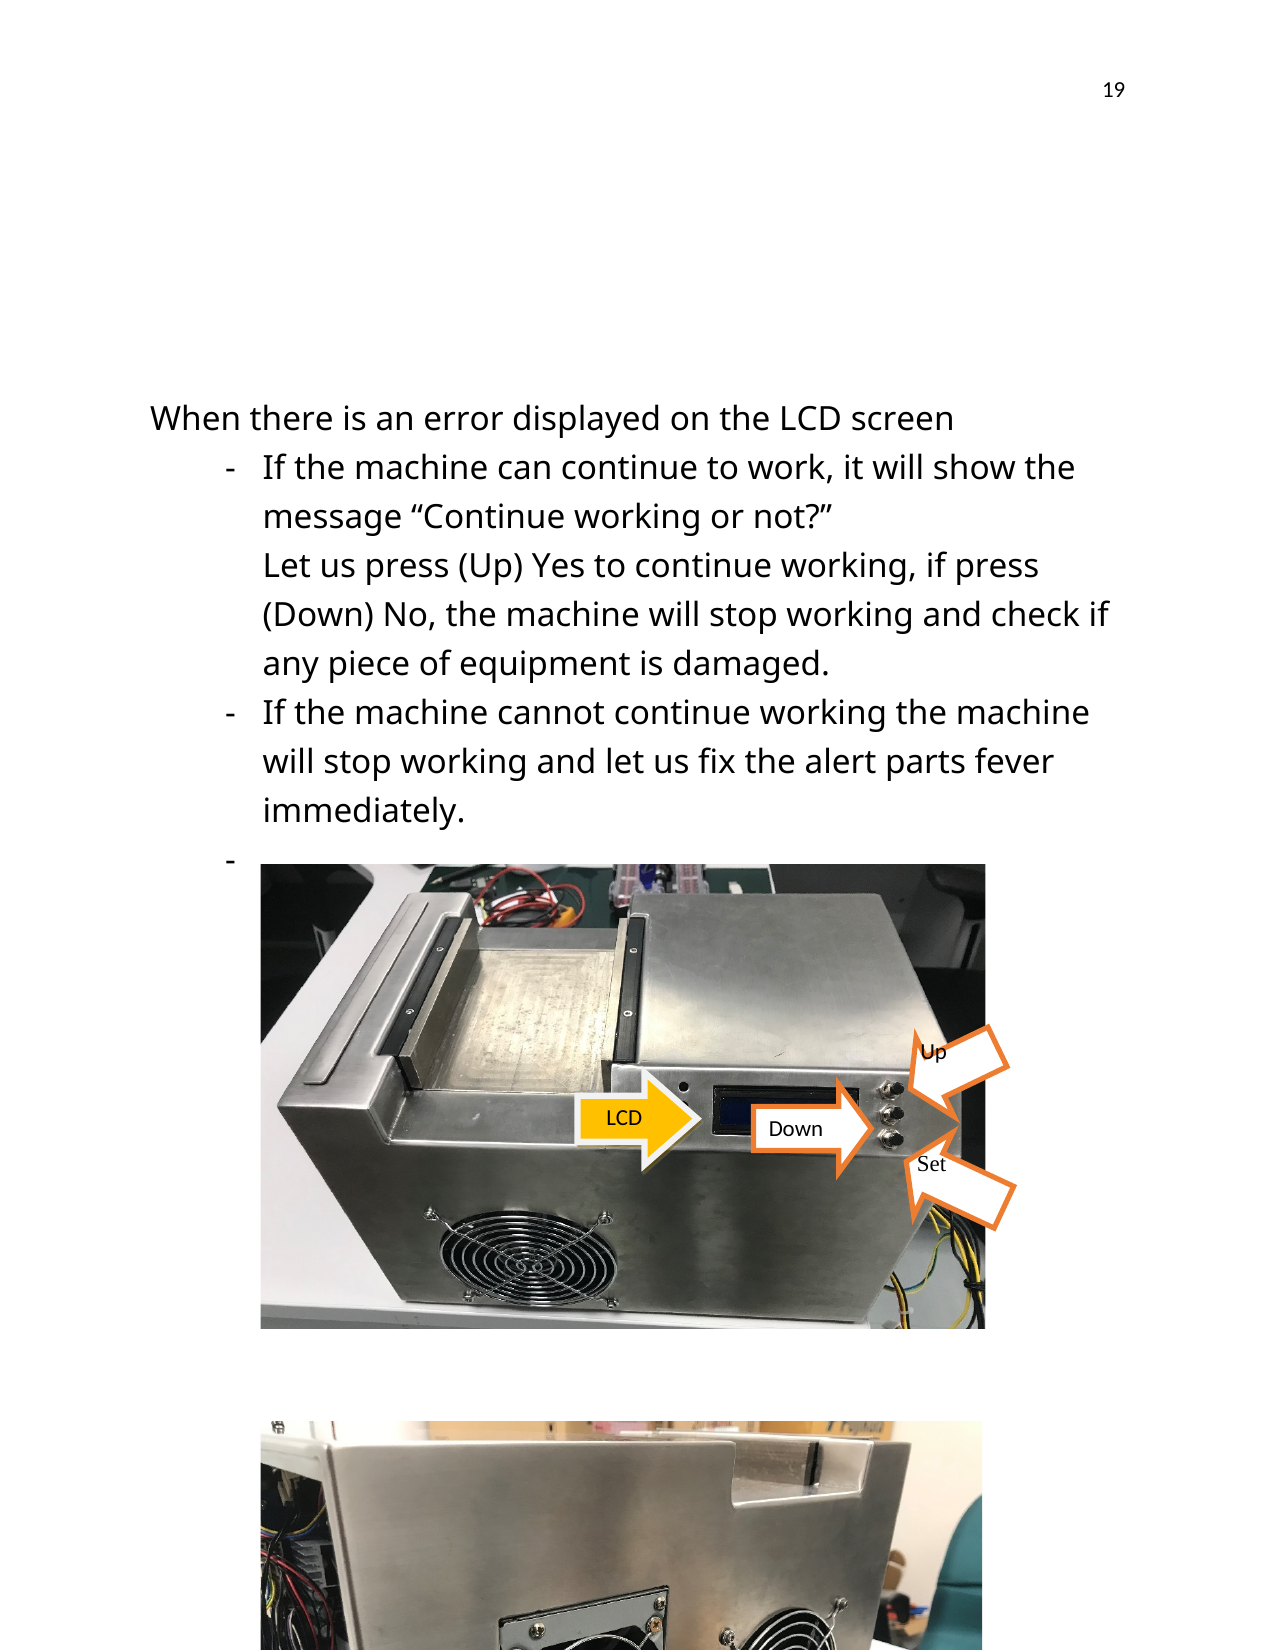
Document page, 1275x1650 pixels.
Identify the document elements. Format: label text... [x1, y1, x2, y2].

list If the machine can continue to work, it will show the message “Continue working or not?” [225, 444, 1125, 538]
list Let us press (Up) Yes to continue working, if press (Down) No, the machine will stop working and check if any piece of equipment is damaged. [262, 542, 1125, 685]
picture [260, 864, 986, 1329]
list If the machine cannot continue working the machine will stop working and let us fix the alert parts fever immediately. [225, 688, 1125, 832]
picture [260, 1421, 983, 1650]
list When there is an error displayed on the LCD screen [150, 395, 1125, 440]
